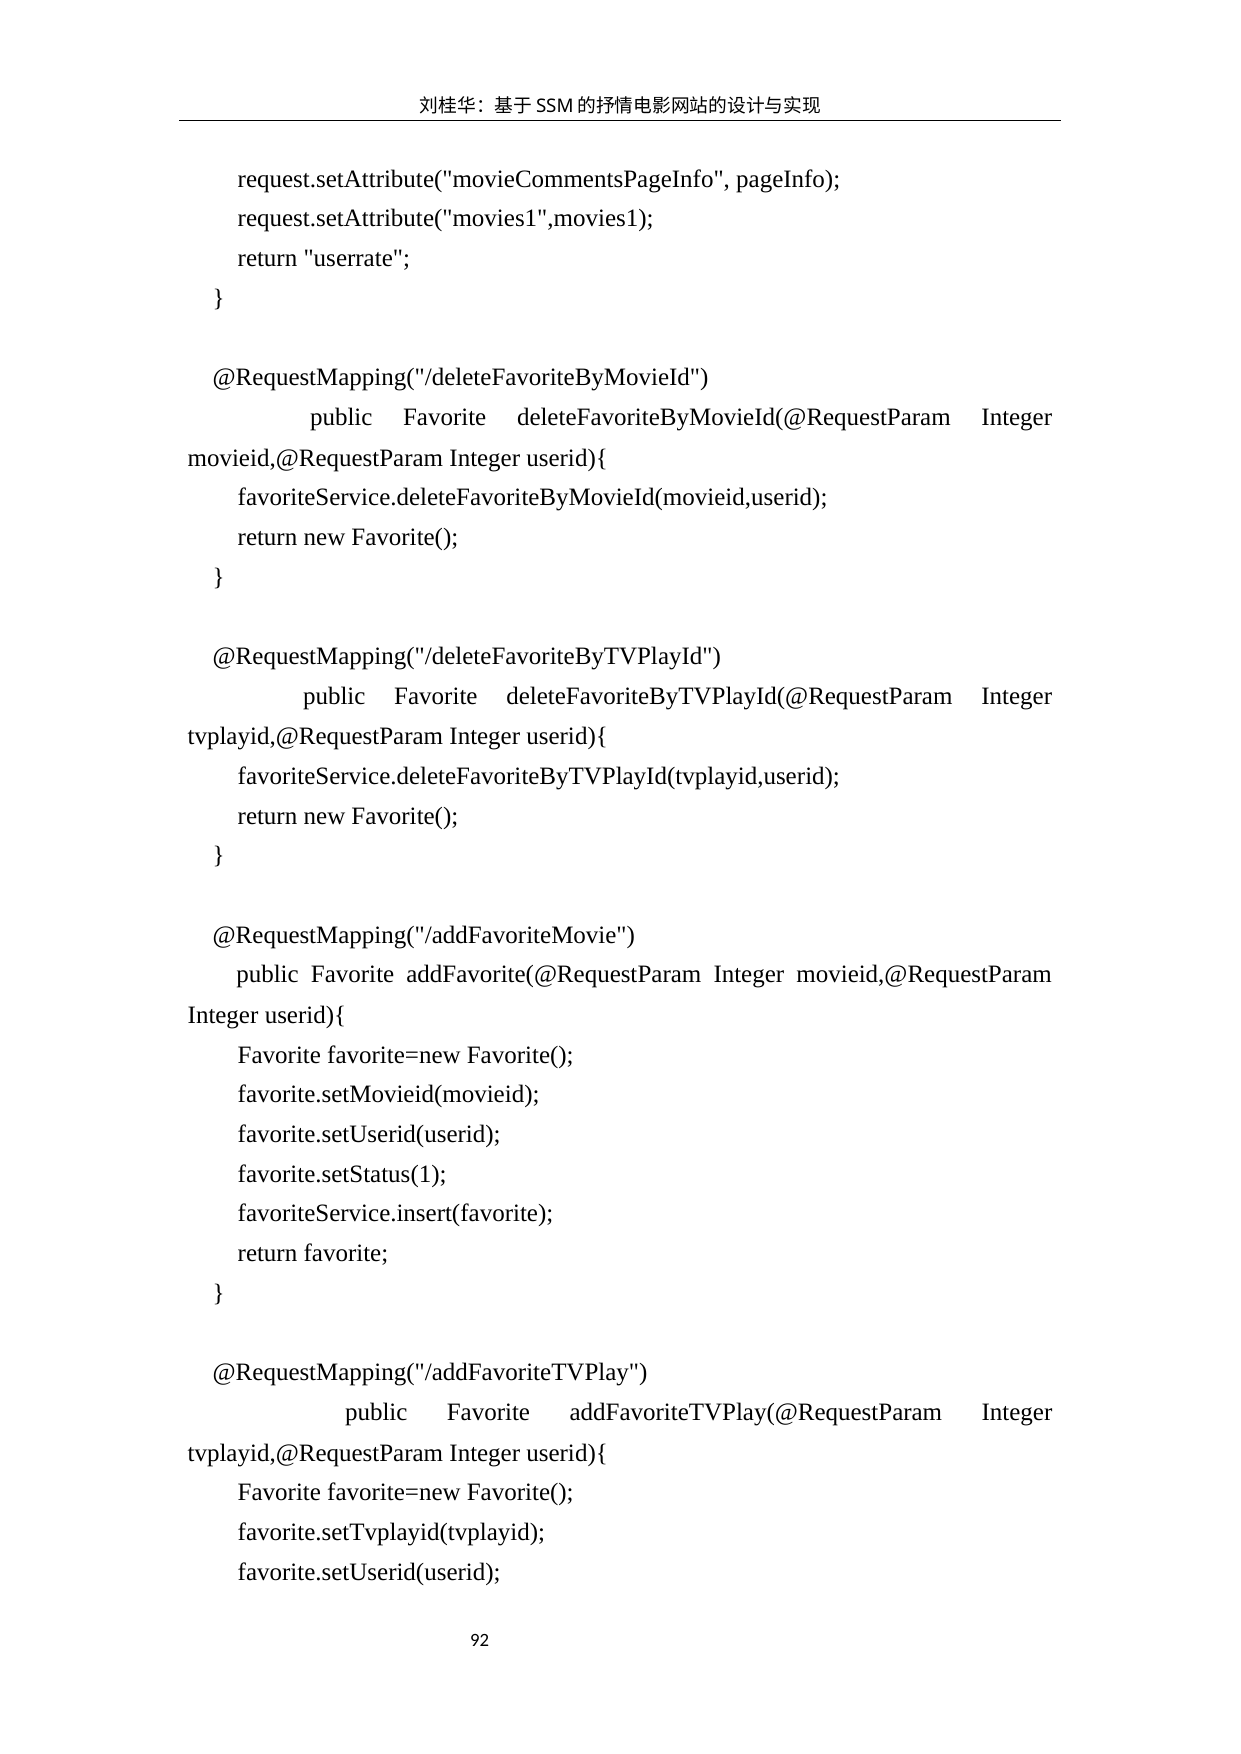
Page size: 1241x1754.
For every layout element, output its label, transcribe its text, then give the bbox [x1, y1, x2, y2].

list favoriteService.deleteFavoriteByMovieId(movieid,userid); [187, 480, 1053, 513]
list request.setAttribute("movieCommentsPageInfo", pageInfo); [187, 162, 1053, 194]
list favoriteService.deleteFavoriteByTVPlayId(tvplayid,userid); [187, 759, 1053, 792]
list return new Favorite(); [187, 520, 1053, 553]
list request.setAttribute("movies1",movies1); [187, 202, 1053, 234]
list public Favorite addFavorite(@RequestParam Integer movieid,@RequestParam Integer userid){ [187, 958, 1053, 1031]
list favorite.setUserid(userid); [187, 1117, 1053, 1150]
list } [187, 1276, 1053, 1308]
list } [187, 281, 1053, 313]
list Favorite favorite=new Favorite(); [187, 1038, 1053, 1070]
list @RequestMapping("/addFavoriteMovie") [187, 918, 1053, 950]
list favorite.setUserid(userid); [187, 1555, 1053, 1587]
list } [187, 560, 1053, 592]
list @RequestMapping("/addFavoriteTVPlay") [187, 1355, 1053, 1388]
list return new Favorite(); [187, 799, 1053, 831]
list public Favorite deleteFavoriteByMovieId(@RequestParam Integer movieid,@RequestParam Integer userid){ [187, 400, 1053, 473]
list favorite.setStatus(1); [187, 1157, 1053, 1189]
list } [187, 838, 1053, 871]
list favoriteService.insert(favorite); [187, 1197, 1053, 1229]
list Favorite favorite=new Favorite(); [187, 1475, 1053, 1508]
list return favorite; [187, 1236, 1053, 1269]
list @RequestMapping("/deleteFavoriteByMovieId") [187, 360, 1053, 393]
list return "userrate"; [187, 241, 1053, 274]
list favorite.setTvplayid(tvplayid); [187, 1515, 1053, 1548]
list favorite.setMovieid(movieid); [187, 1078, 1053, 1110]
list public Favorite deleteFavoriteByTVPlayId(@RequestParam Integer tvplayid,@RequestParam Integer userid){ [187, 679, 1053, 752]
list @RequestMapping("/deleteFavoriteByTVPlayId") [187, 639, 1053, 672]
list public Favorite addFavoriteTVPlay(@RequestParam Integer tvplayid,@RequestParam Integer userid){ [187, 1395, 1053, 1468]
